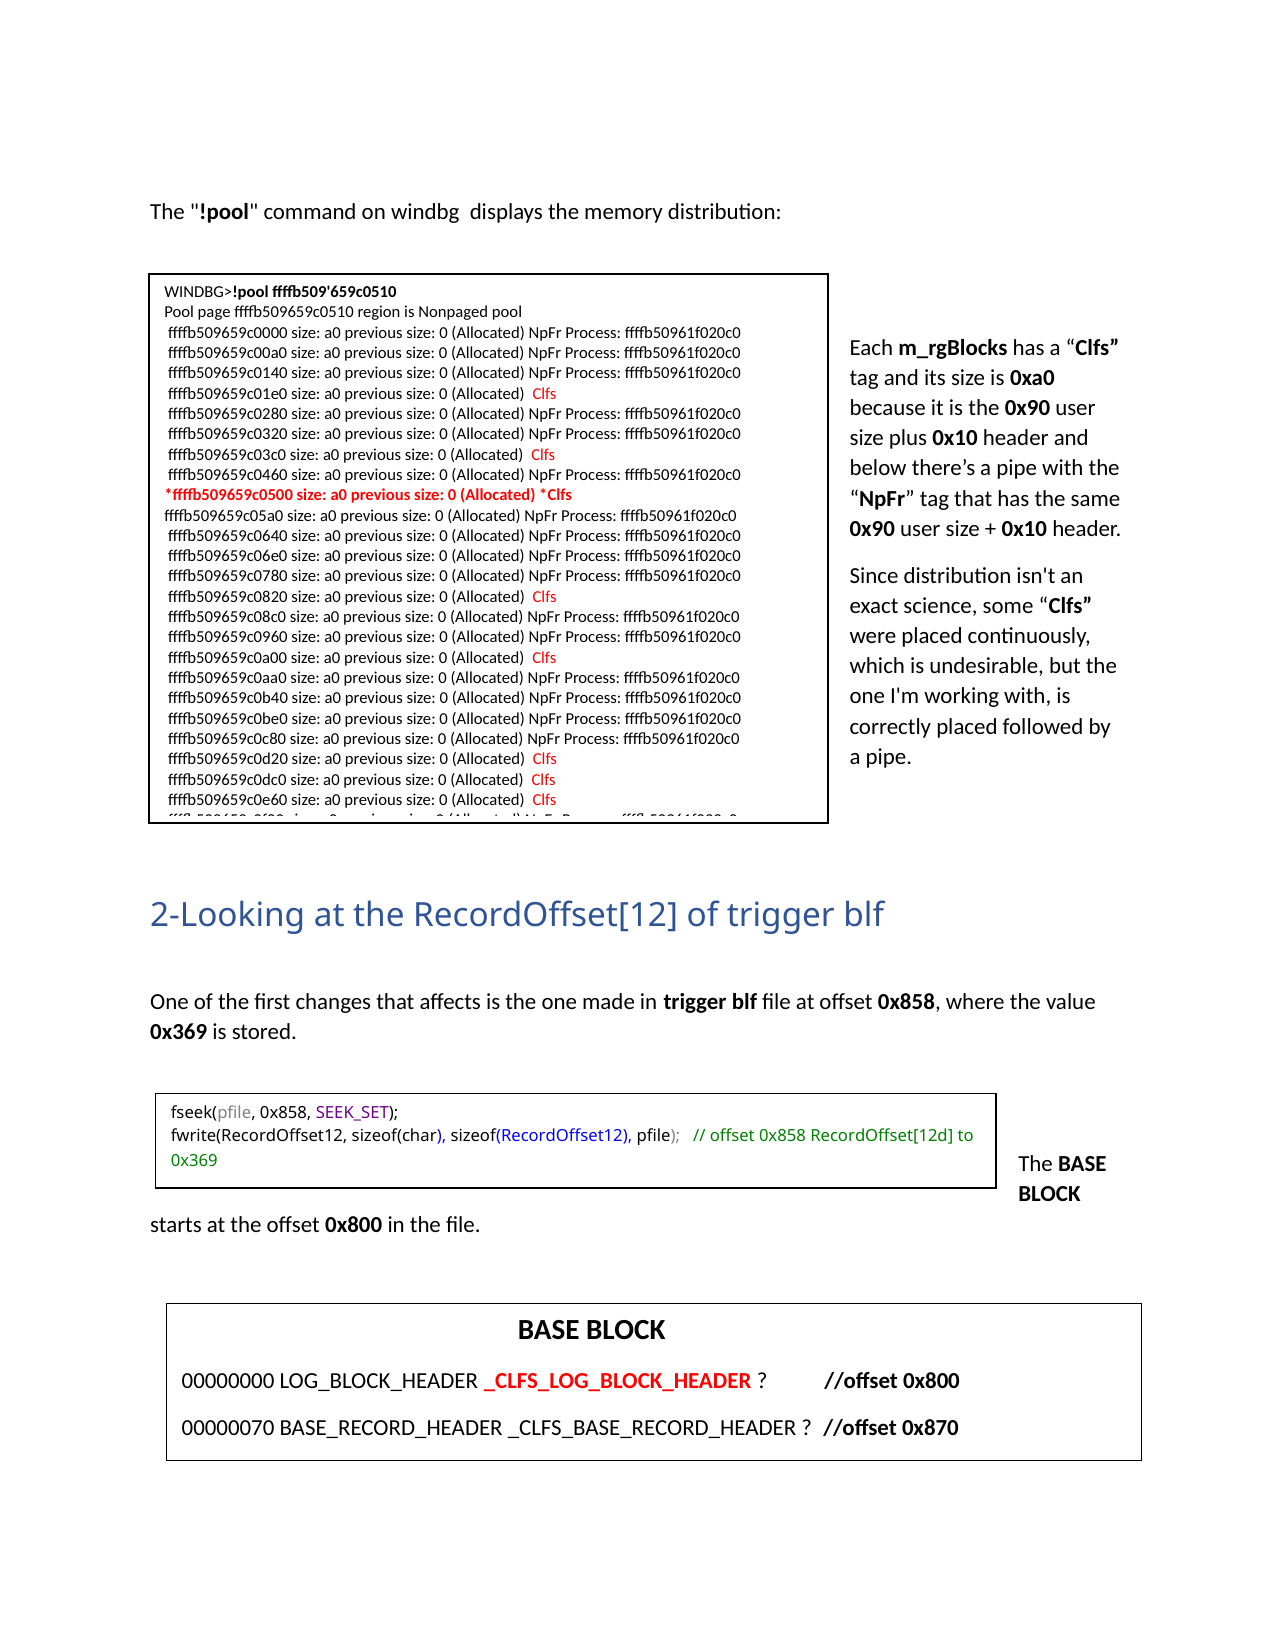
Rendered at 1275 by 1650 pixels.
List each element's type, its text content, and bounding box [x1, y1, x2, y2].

text The BASE BLOCK starts at the offset 0x800 in the file. [150, 1149, 1125, 1238]
text One of the first changes that affects is the one made in trigger blf file at offset 0x858, where the value 0x369 is stored. [150, 987, 1125, 1045]
text The "!pool" command on windbg displays the memory distribution: [150, 197, 1125, 225]
text Each m_rgBlocks has a “Clfs” tag and its size is 0xa0 because it is the 0x90 user size plus 0x10 header and below there’s a pipe with the “NpFr” tag that has the same 0x90 user size + 0x10 header. [829, 333, 1125, 542]
text Since distribution isn't an exact science, some “Clfs” were placed continuously, which is undesirable, but the one I'm working with, is correctly placed followed by a pipe. [829, 561, 1125, 770]
subtitle 2-Looking at the RecordOffset[12] of trigger blf [150, 891, 1125, 936]
